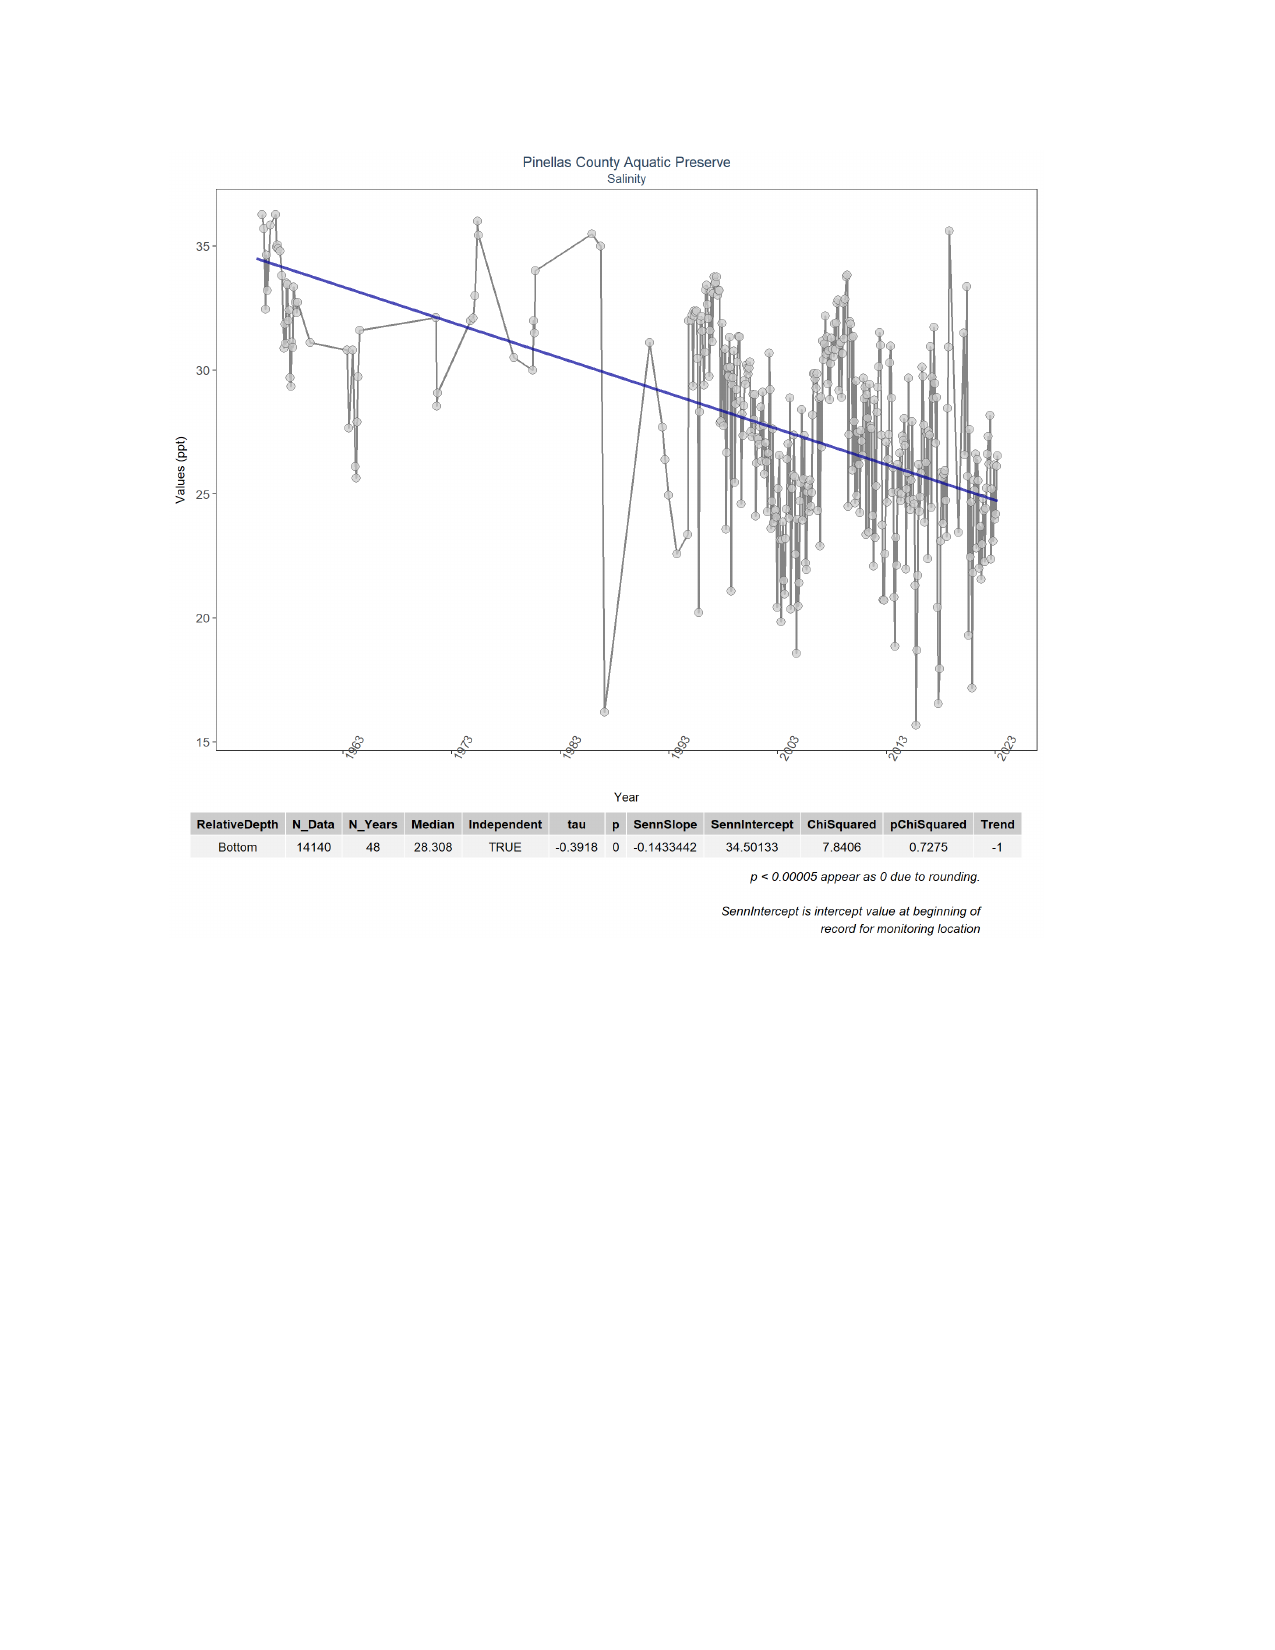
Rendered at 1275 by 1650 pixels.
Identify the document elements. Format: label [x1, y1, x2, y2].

picture [168, 150, 1044, 938]
